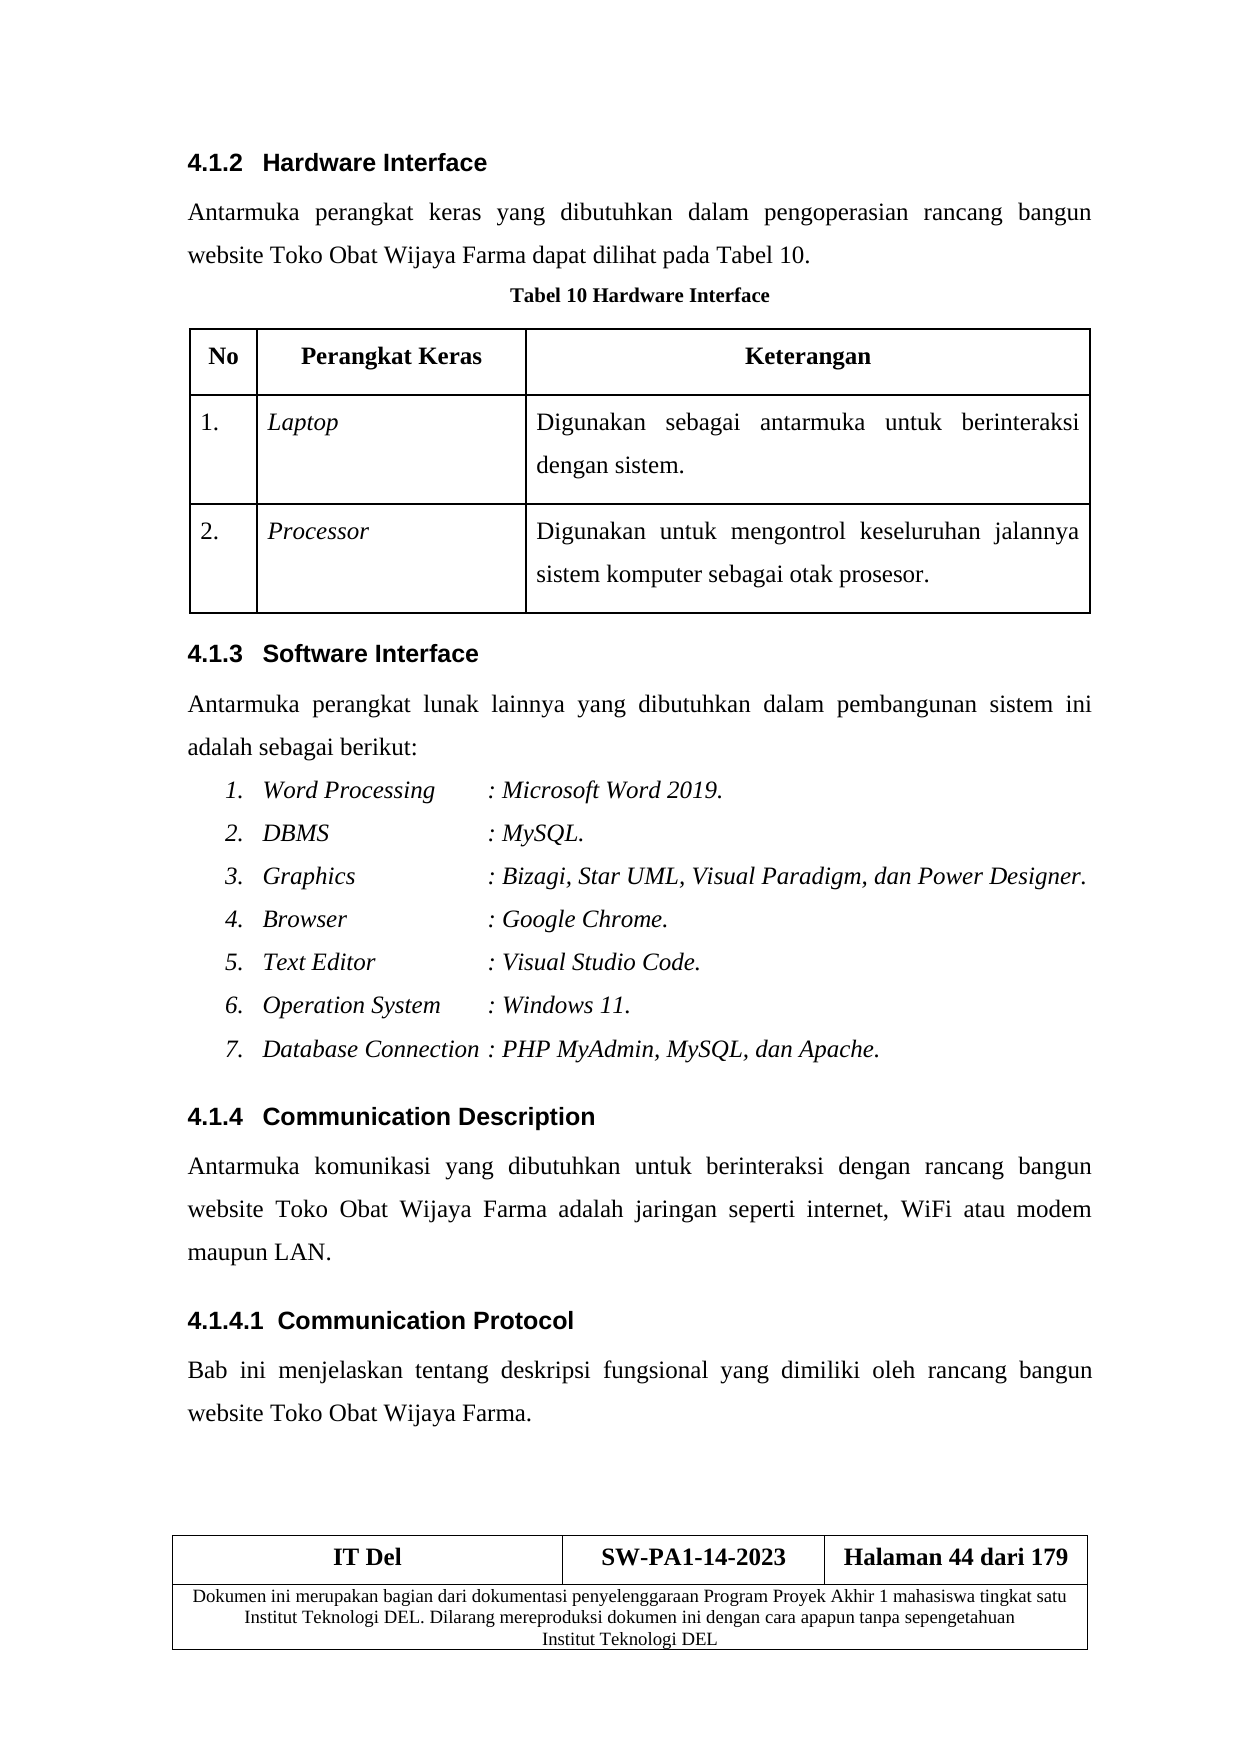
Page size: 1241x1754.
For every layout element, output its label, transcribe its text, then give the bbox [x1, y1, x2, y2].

list Operation System : Windows 11. [225, 991, 1092, 1019]
text Antarmuka komunikasi yang dibutuhkan untuk berinteraksi dengan rancang bangun website Toko Obat Wijaya Farma adalah jaringan seperti internet, WiFi atau modem maupun LAN. [187, 1151, 1092, 1266]
list Database Connection : PHP MyAdmin, MySQL, dan Apache. [225, 1034, 1092, 1062]
subtitle Communication Description [187, 1102, 1092, 1131]
subtitle Software Interface [187, 639, 1092, 668]
text Bab ini menjelaskan tentang deskripsi fungsional yang dimiliki oleh rancang bangun website Toko Obat Wijaya Farma. [187, 1355, 1092, 1427]
list Graphics : Bizagi, Star UML, Visual Paradigm, dan Power Designer. [225, 861, 1092, 890]
text Antarmuka perangkat keras yang dibutuhkan dalam pengoperasian rancang bangun website Toko Obat Wijaya Farma dapat dilihat pada Tabel 10. [187, 197, 1092, 269]
list Browser : Google Chrome. [225, 904, 1092, 933]
text Antarmuka perangkat lunak lainnya yang dibutuhkan dalam pembangunan sistem ini adalah sebagai berikut: [187, 689, 1092, 761]
list Word Processing : Microsoft Word 2019. [225, 775, 1092, 804]
table_cell 2. [191, 505, 256, 612]
table_cell Processor [258, 505, 525, 612]
table_header Perangkat Keras [258, 330, 525, 394]
table_cell Digunakan sebagai antarmuka untuk berinteraksi dengan sistem. [527, 396, 1089, 503]
text Tabel 10 Hardware Interface [187, 283, 1092, 307]
list DBMS : MySQL. [225, 818, 1092, 847]
table_cell Digunakan untuk mengontrol keseluruhan jalannya sistem komputer sebagai otak prosesor. [527, 505, 1089, 612]
subtitle Hardware Interface [187, 148, 1092, 176]
subtitle Communication Protocol [187, 1306, 1092, 1334]
table_cell 1. [191, 396, 256, 503]
table_header Keterangan [527, 330, 1089, 394]
table_cell Laptop [258, 396, 525, 503]
list Text Editor : Visual Studio Code. [225, 947, 1092, 976]
table_header No [191, 330, 256, 394]
